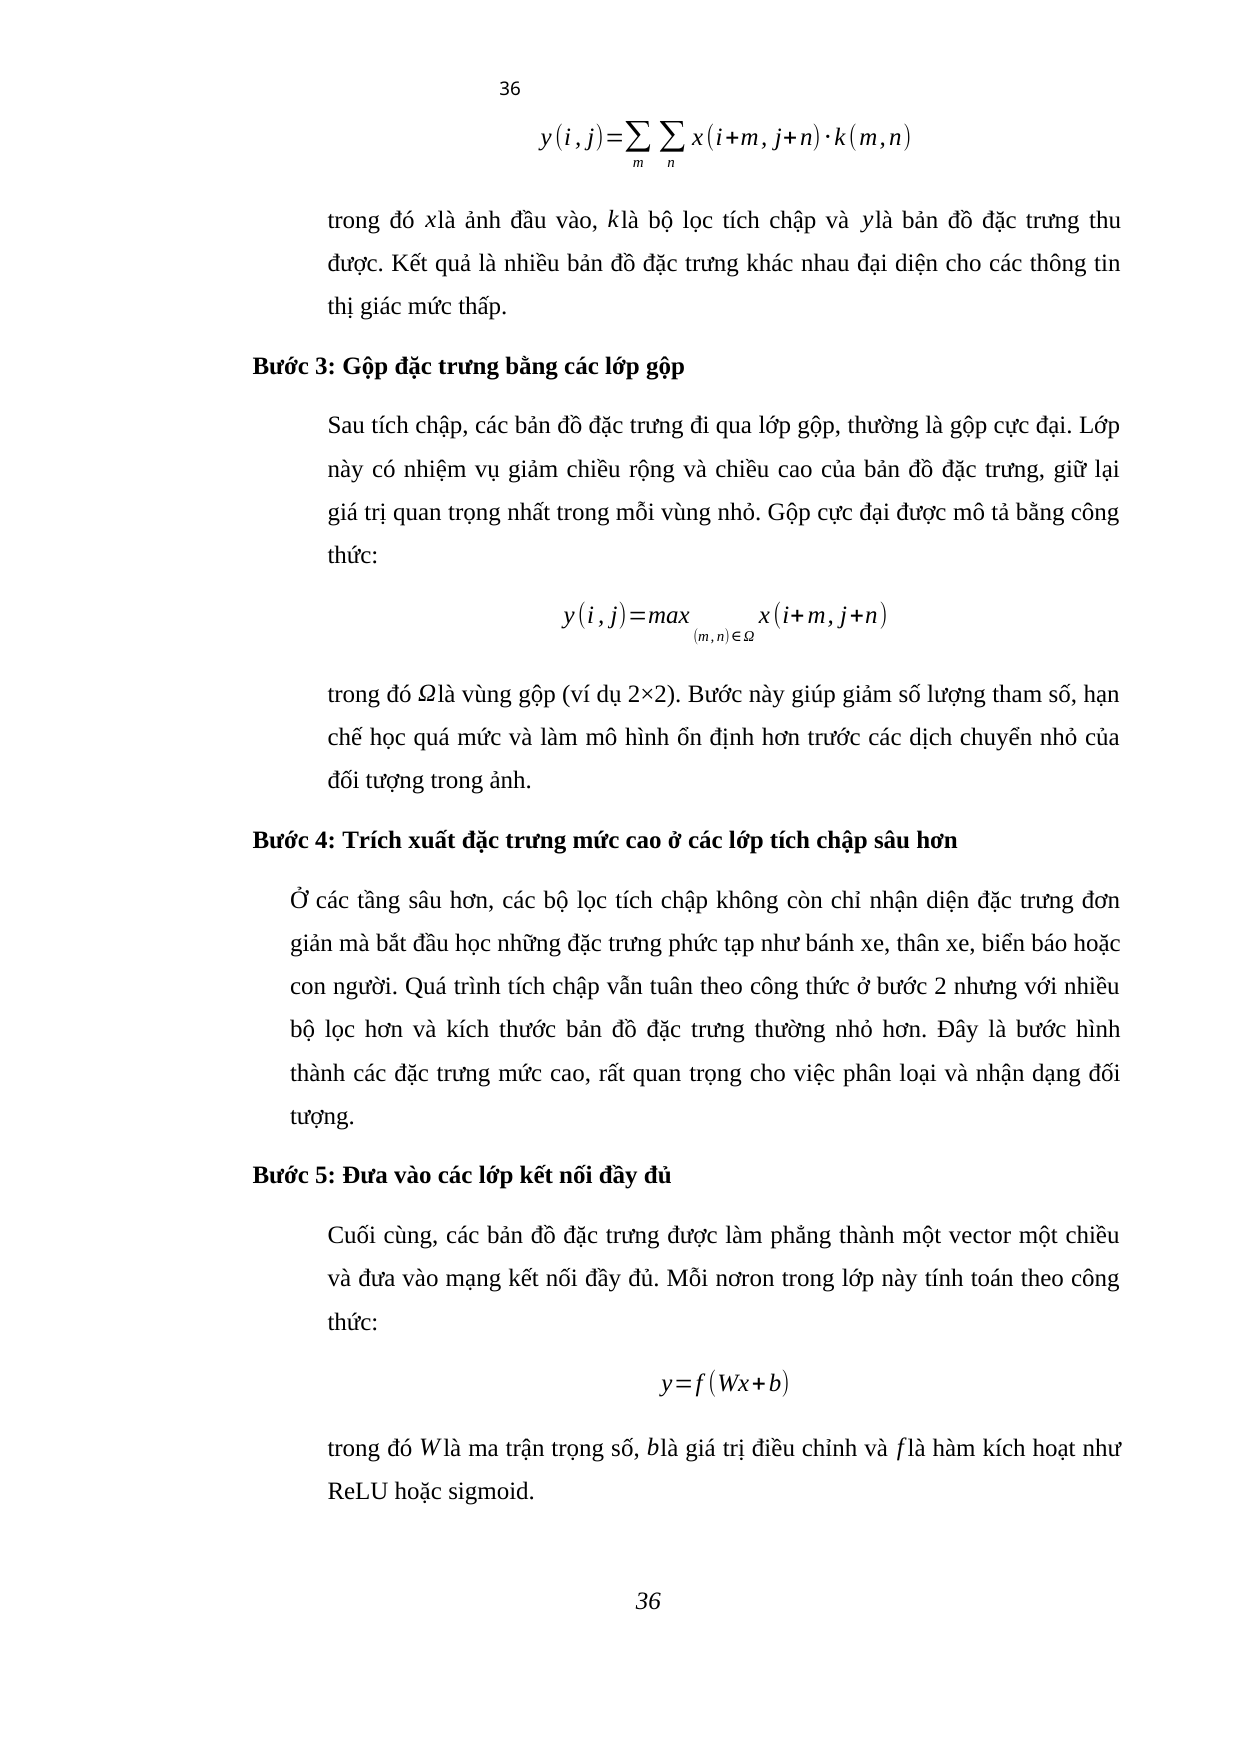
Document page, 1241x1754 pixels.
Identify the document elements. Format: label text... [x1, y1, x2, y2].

text Cuối cùng, các bản đồ đặc trưng được làm phẳng thành một vector một chiều và đưa vào mạng kết nối đầy đủ. Mỗi nơron trong lớp này tính toán theo công thức: [327, 1220, 1121, 1335]
text Sau tích chập, các bản đồ đặc trưng đi qua lớp gộp, thường là gộp cực đại. Lớp này có nhiệm vụ giảm chiều rộng và chiều cao của bản đồ đặc trưng, giữ lại giá trị quan trọng nhất trong mỗi vùng nhỏ. Gộp cực đại được mô tả bằng công thức: [327, 411, 1121, 569]
text Ở các tầng sâu hơn, các bộ lọc tích chập không còn chỉ nhận diện đặc trưng đơn giản mà bắt đầu học những đặc trưng phức tạp như bánh xe, thân xe, biển báo hoặc con người. Quá trình tích chập vẫn tuân theo công thức ở bước 2 nhưng với nhiều bộ lọc hơn và kích thước bản đồ đặc trưng thường nhỏ hơn. Đây là bước hình thành các đặc trưng mức cao, rất quan trọng cho việc phân loại và nhận dạng đối tượng. [290, 885, 1121, 1129]
text trong đó là ảnh đầu vào, là bộ lọc tích chập và là bản đồ đặc trưng thu được. Kết quả là nhiều bản đồ đặc trưng khác nhau đại diện cho các thông tin thị giác mức thấp. [327, 205, 1121, 320]
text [327, 1433, 1121, 1505]
text Bước 5: Đưa vào các lớp kết nối đầy đủ [177, 1161, 1121, 1189]
text Bước 4: Trích xuất đặc trưng mức cao ở các lớp tích chập sâu hơn [177, 825, 1121, 854]
text Bước 3: Gộp đặc trưng bằng các lớp gộp [177, 351, 1121, 379]
text trong đó là vùng gộp (ví dụ 2×2). Bước này giúp giảm số lượng tham số, hạn chế học quá mức và làm mô hình ổn định hơn trước các dịch chuyển nhỏ của đối tượng trong ảnh. [327, 679, 1121, 794]
